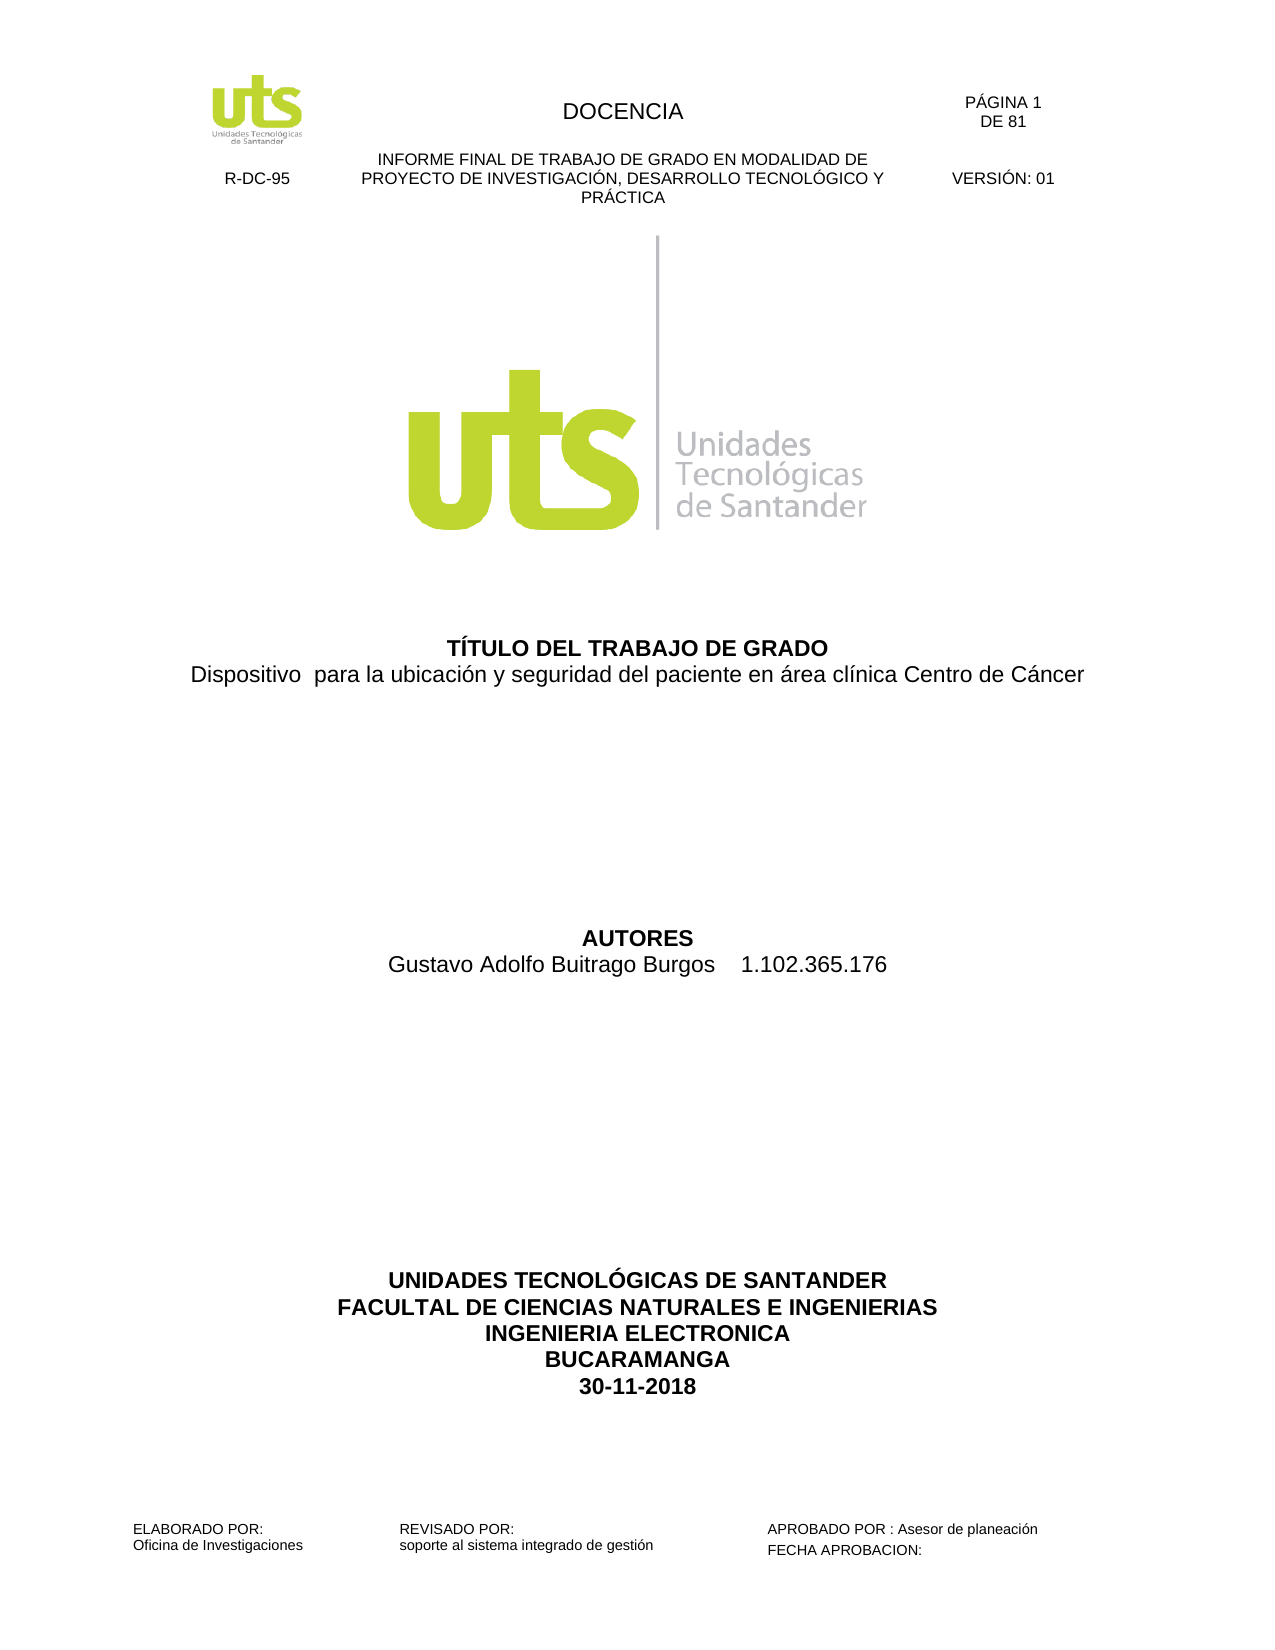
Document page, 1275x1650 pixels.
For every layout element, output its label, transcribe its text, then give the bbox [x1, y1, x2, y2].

text INGENIERIA ELECTRONICA [177, 1320, 1098, 1346]
text 30-11-2018 [177, 1373, 1098, 1399]
text TÍTULO DEL TRABAJO DE GRADO [177, 635, 1098, 661]
text FACULTAL DE CIENCIAS NATURALES E INGENIERIAS [177, 1294, 1098, 1320]
text Dispositivo para la ubicación y seguridad del paciente en área clínica Centro de Cáncer [177, 661, 1098, 688]
text Gustavo Adolfo Buitrago Burgos 1.102.365.176 [177, 951, 1098, 977]
picture [212, 75, 302, 144]
text UNIDADES TECNOLÓGICAS DE SANTANDER [177, 1267, 1098, 1294]
picture [408, 235, 867, 530]
text BUCARAMANGA [177, 1346, 1098, 1373]
text AUTORES [177, 925, 1098, 951]
